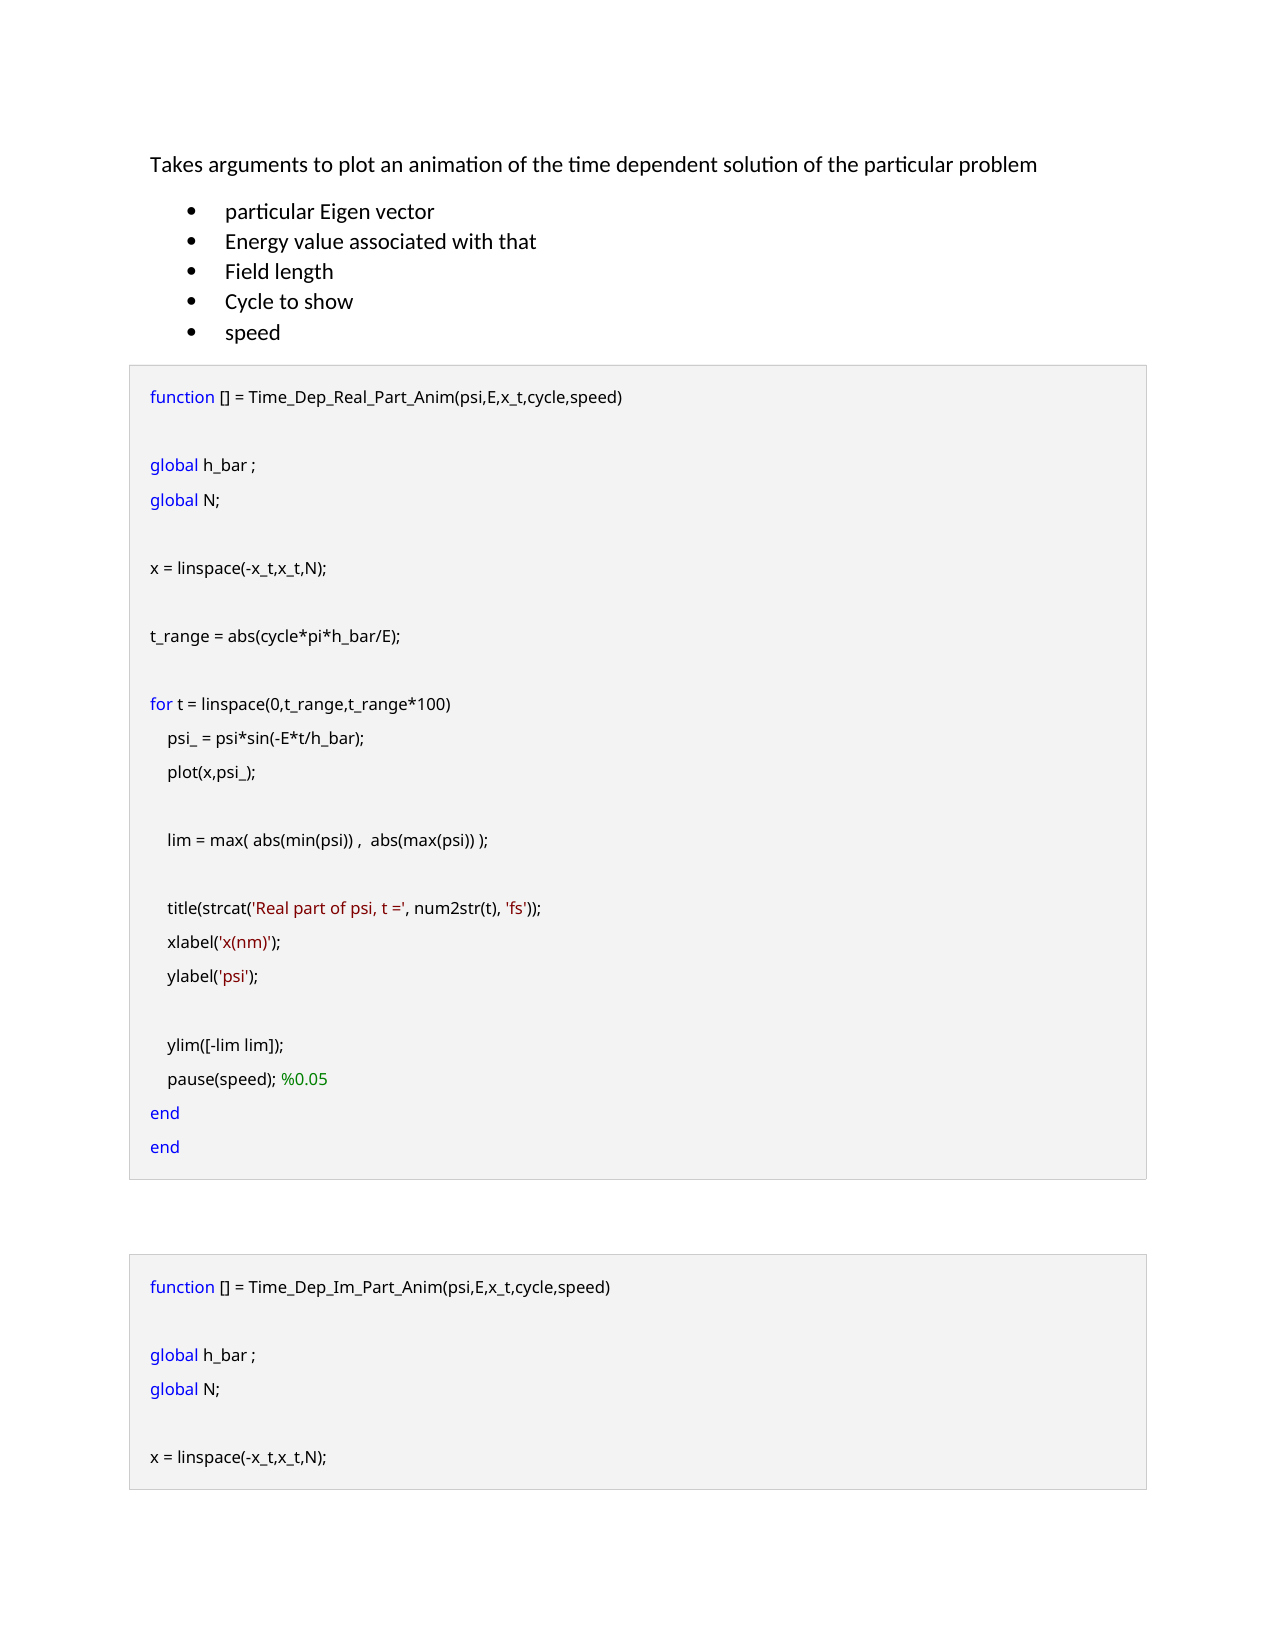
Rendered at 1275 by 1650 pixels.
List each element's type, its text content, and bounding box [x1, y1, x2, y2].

text Takes arguments to plot an animation of the time dependent solution of the particular problem [150, 150, 1125, 178]
list Energy value associated with that [187, 227, 1125, 255]
list Field length [187, 257, 1125, 285]
text function [] = Time_Dep_Real_Part_Anim(psi,E,x_t,cycle,speed) global h_bar ; global N; x = linspace(-x_t,x_t,N); t_range = abs(cycle*pi*h_bar/E); for t = linspace(0,t_range,t_range*100) psi_ = psi*sin(-E*t/h_bar); plot(x,psi_); lim = max( abs(min(psi)) , abs(max(psi)) ); title(strcat('Real part of psi, t =', num2str(t), 'fs')); xlabel('x(nm)'); ylabel('psi'); ylim([-lim lim]); pause(speed); %0.05 end end [130, 366, 1146, 1179]
list speed [187, 318, 1125, 346]
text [130, 1255, 1146, 1489]
list Cycle to show [187, 287, 1125, 316]
list particular Eigen vector [187, 197, 1125, 225]
